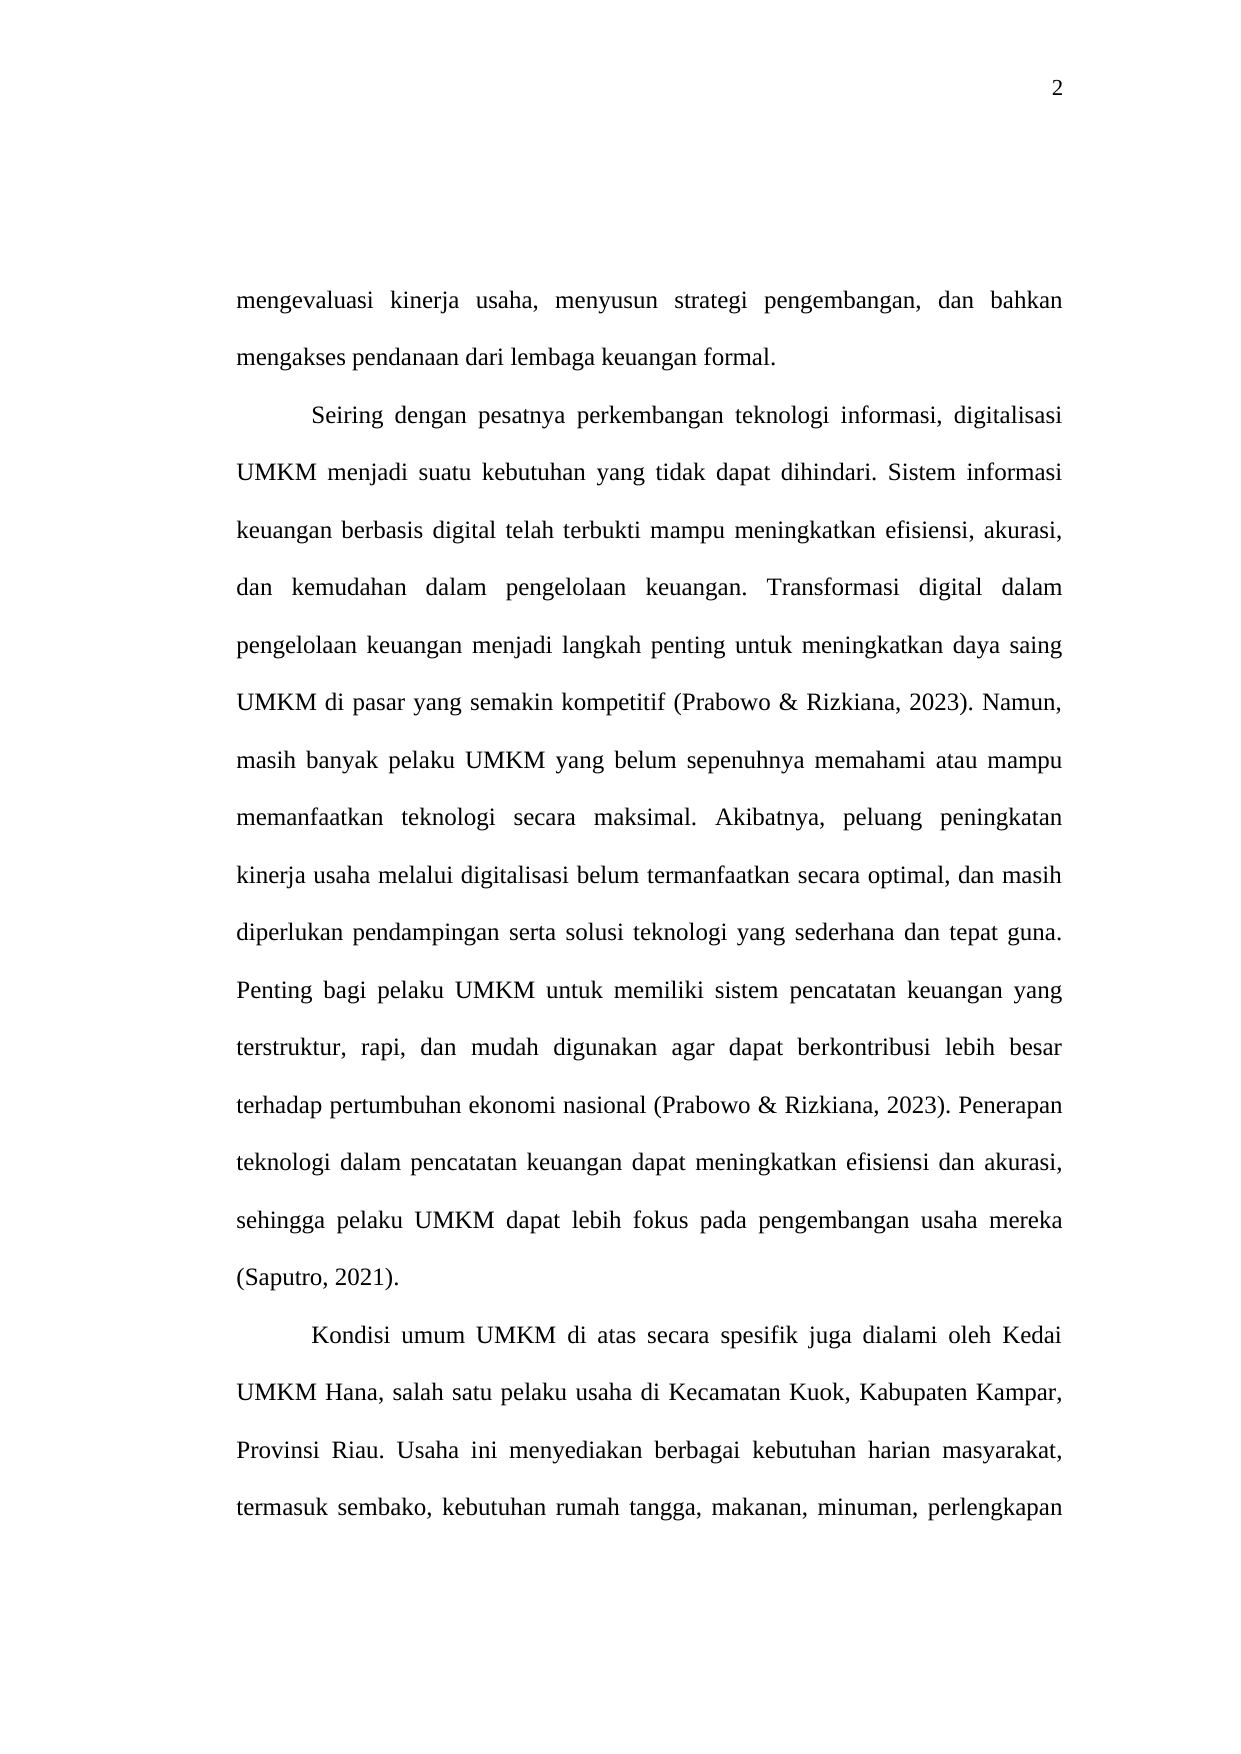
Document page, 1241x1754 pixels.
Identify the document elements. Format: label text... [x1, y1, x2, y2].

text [236, 285, 1063, 371]
text Seiring dengan pesatnya perkembangan teknologi informasi, digitalisasi UMKM menjadi suatu kebutuhan yang tidak dapat dihindari. Sistem informasi keuangan berbasis digital telah terbukti mampu meningkatkan efisiensi, akurasi, dan kemudahan dalam pengelolaan keuangan. Transformasi digital dalam pengelolaan keuangan menjadi langkah penting untuk meningkatkan daya saing UMKM di pasar yang semakin kompetitif (Prabowo & Rizkiana, 2023). Namun, masih banyak pelaku UMKM yang belum sepenuhnya memahami atau mampu memanfaatkan teknologi secara maksimal. Akibatnya, peluang peningkatan kinerja usaha melalui digitalisasi belum termanfaatkan secara optimal, dan masih diperlukan pendampingan serta solusi teknologi yang sederhana dan tepat guna. Penting bagi pelaku UMKM untuk memiliki sistem pencatatan keuangan yang terstruktur, rapi, dan mudah digunakan agar dapat berkontribusi lebih besar terhadap pertumbuhan ekonomi nasional (Prabowo & Rizkiana, 2023). Penerapan teknologi dalam pencatatan keuangan dapat meningkatkan efisiensi dan akurasi, sehingga pelaku UMKM dapat lebih fokus pada pengembangan usaha mereka (Saputro, 2021). [236, 400, 1063, 1291]
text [236, 1320, 1063, 1521]
